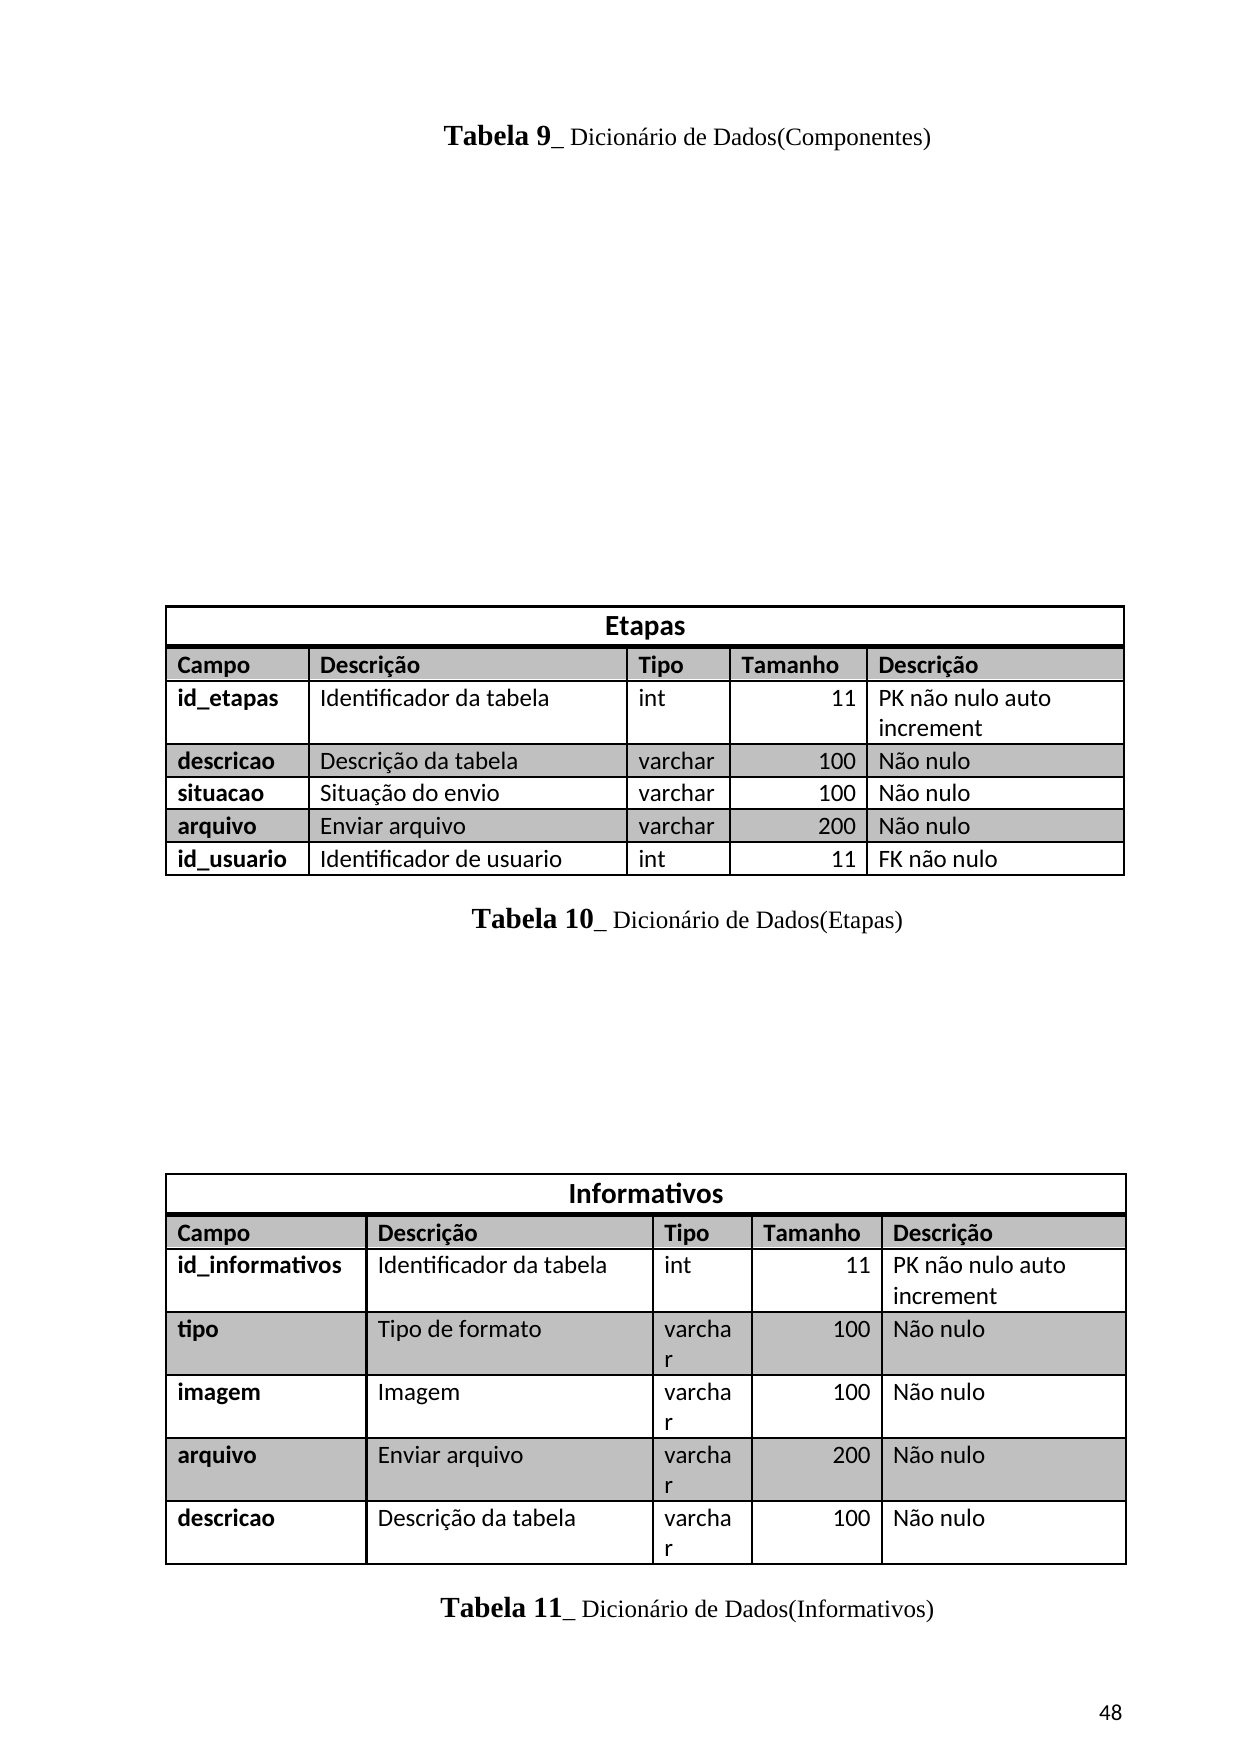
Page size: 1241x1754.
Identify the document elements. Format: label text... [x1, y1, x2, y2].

table_cell Descrição [310, 649, 626, 679]
table_cell varchar [628, 745, 729, 776]
table_cell Descrição da tabela [310, 745, 626, 776]
table_cell Descrição [368, 1217, 652, 1247]
table_cell Não nulo [883, 1376, 1125, 1437]
table_cell Campo [167, 649, 308, 679]
table_header Etapas [167, 608, 1123, 644]
table_cell descricao [167, 745, 308, 776]
table_cell PK não nulo auto increment [868, 682, 1123, 743]
table_cell Tipo de formato [368, 1313, 652, 1374]
table_cell id_informativos [167, 1250, 365, 1311]
table_cell 11 [753, 1250, 881, 1311]
table_header Informativos [167, 1175, 1125, 1212]
table_cell arquivo [167, 1439, 365, 1500]
table_cell 100 [731, 778, 866, 808]
table_cell varchar [628, 778, 729, 808]
table_cell descricao [167, 1502, 365, 1563]
table_cell Tamanho [731, 649, 866, 679]
table_cell int [654, 1250, 751, 1311]
table_cell varchar [654, 1313, 751, 1374]
table_cell Identificador da tabela [368, 1250, 652, 1311]
table_cell Descrição da tabela [368, 1502, 652, 1563]
table_cell varchar [654, 1376, 751, 1437]
table_cell varchar [628, 810, 729, 841]
table_cell arquivo [167, 810, 308, 841]
table_cell Não nulo [883, 1502, 1125, 1563]
table_cell Identificador de usuario [310, 843, 626, 874]
table_cell Tipo [628, 649, 729, 679]
table_cell Descrição [868, 649, 1123, 679]
table_cell 200 [731, 810, 866, 841]
table_cell Tipo [654, 1217, 751, 1247]
table_cell Descrição [883, 1217, 1125, 1247]
table_cell 100 [753, 1313, 881, 1374]
table_cell Não nulo [868, 745, 1123, 776]
subtitle Tabela 9_ Dicionário de Dados(Componentes) [252, 118, 1122, 152]
table_cell tipo [167, 1313, 365, 1374]
subtitle Tabela 10_ Dicionário de Dados(Etapas) [252, 901, 1122, 934]
table_cell int [628, 682, 729, 743]
table_cell Não nulo [883, 1313, 1125, 1374]
table_cell varchar [654, 1439, 751, 1500]
table_cell 11 [731, 682, 866, 743]
table_cell 100 [731, 745, 866, 776]
table_cell id_etapas [167, 682, 308, 743]
subtitle Tabela 11_ Dicionário de Dados(Informativos) [252, 1590, 1122, 1624]
table_cell Imagem [368, 1376, 652, 1437]
table_cell imagem [167, 1376, 365, 1437]
table_cell PK não nulo auto increment [883, 1250, 1125, 1311]
table_cell Não nulo [868, 778, 1123, 808]
table_cell Identificador da tabela [310, 682, 626, 743]
table_cell Não nulo [868, 810, 1123, 841]
table_cell 11 [731, 843, 866, 874]
table_cell 200 [753, 1439, 881, 1500]
table_cell 100 [753, 1502, 881, 1563]
table_cell Não nulo [883, 1439, 1125, 1500]
table_cell int [628, 843, 729, 874]
table_cell 100 [753, 1376, 881, 1437]
table_cell FK não nulo [868, 843, 1123, 874]
table_cell Campo [167, 1217, 365, 1247]
table_cell Enviar arquivo [368, 1439, 652, 1500]
table_cell Tamanho [753, 1217, 881, 1247]
table_cell id_usuario [167, 843, 308, 874]
table_cell varchar [654, 1502, 751, 1563]
table_cell Situação do envio [310, 778, 626, 808]
table_cell situacao [167, 778, 308, 808]
table_cell Enviar arquivo [310, 810, 626, 841]
